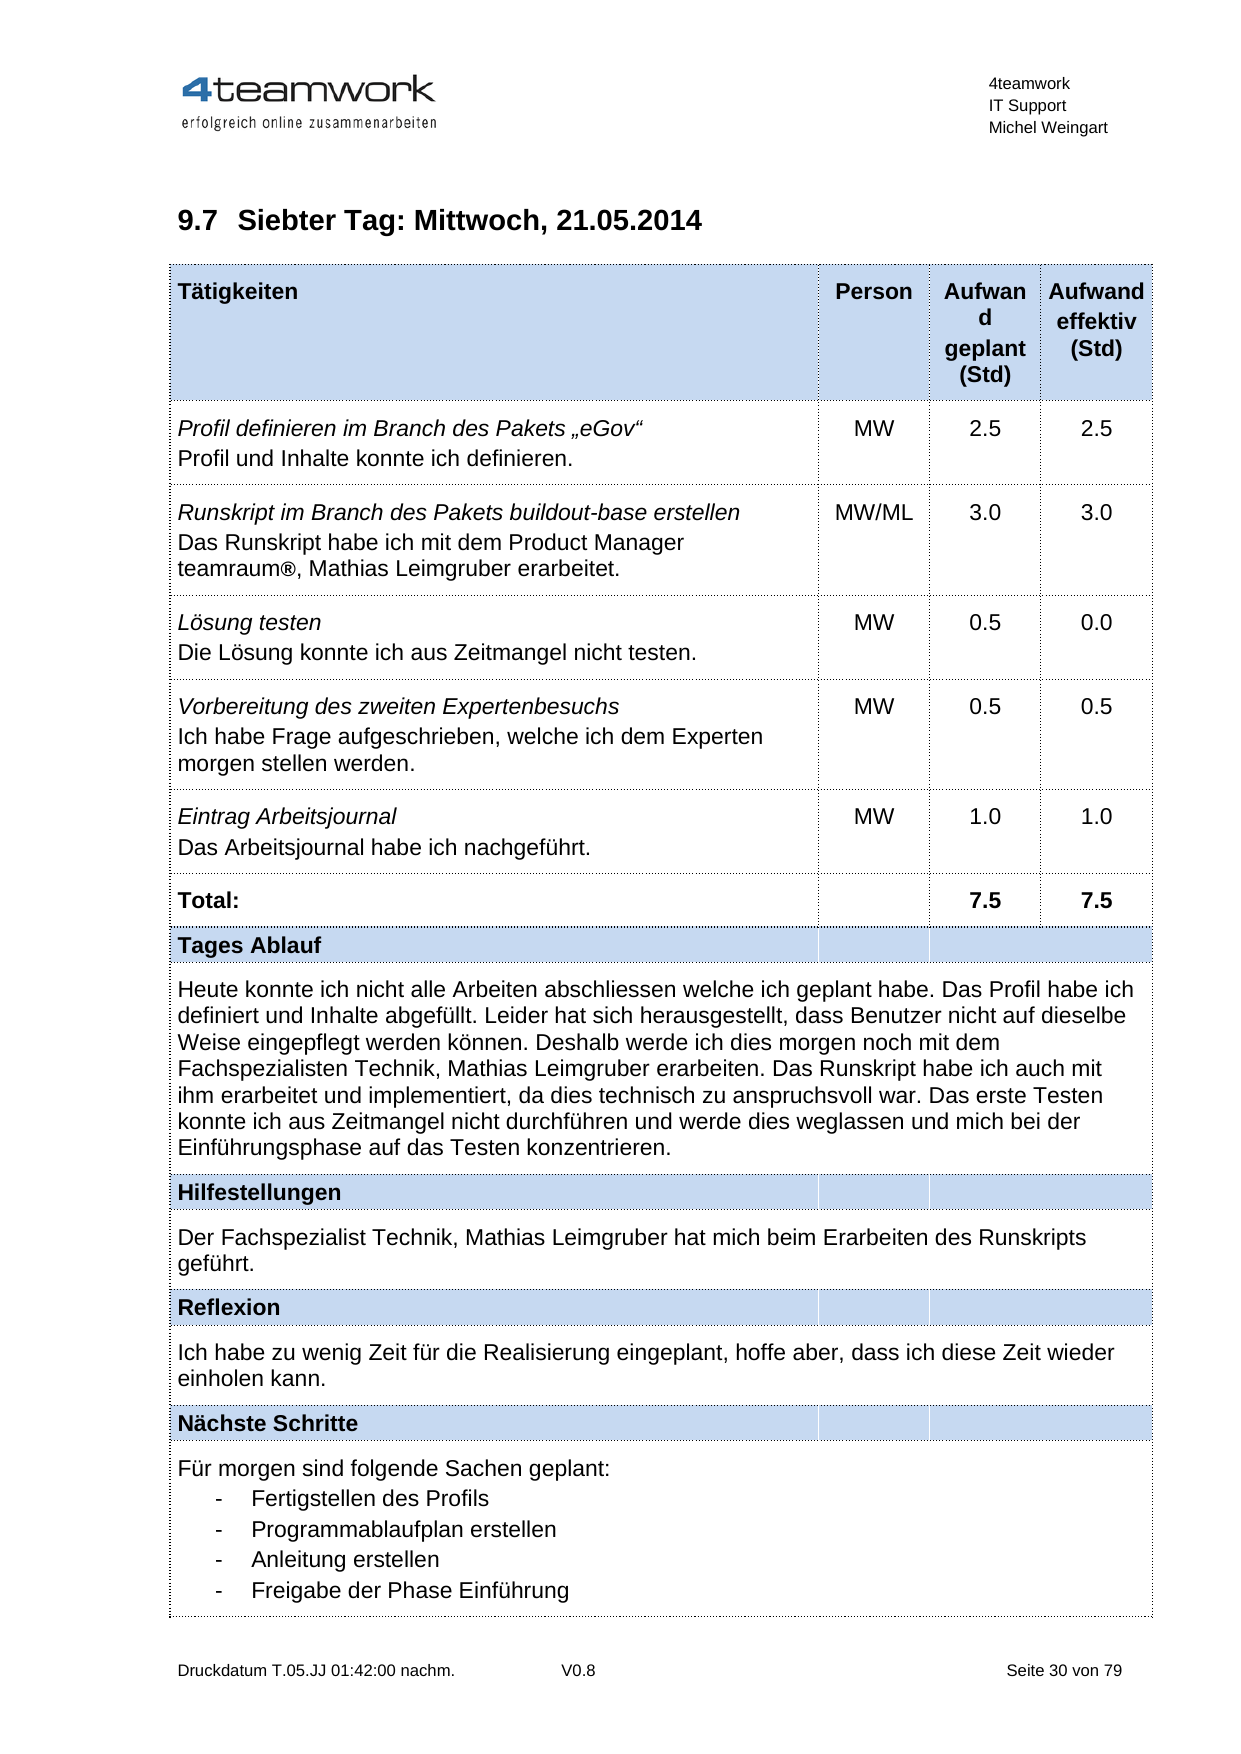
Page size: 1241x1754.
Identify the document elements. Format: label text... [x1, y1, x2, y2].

table_cell Vorbereitung des zweiten Expertenbesuchs Ich habe Frage aufgeschrieben, welche ich dem Experten morgen stellen werden. [170, 679, 818, 789]
table_cell [1041, 1405, 1152, 1440]
table_cell MW/ML [819, 484, 929, 595]
table_cell Hilfestellungen [170, 1174, 818, 1209]
table_cell MW [819, 595, 929, 679]
table_cell 2.5 [1041, 400, 1152, 484]
table_cell [819, 873, 929, 926]
table_cell Profil definieren im Branch des Pakets „eGov“ Profil und Inhalte konnte ich definieren. [170, 400, 818, 484]
table_cell Lösung testen Die Lösung konnte ich aus Zeitmangel nicht testen. [170, 595, 818, 679]
picture [177, 69, 440, 134]
table_cell 3.0 [1041, 484, 1152, 595]
table_cell Nächste Schritte [170, 1405, 818, 1440]
table_cell Reflexion [170, 1289, 818, 1325]
table_header Aufwand effektiv (Std) [1041, 264, 1152, 400]
table_header Aufwand geplant (Std) [930, 264, 1041, 400]
table_cell [930, 1174, 1041, 1209]
table_cell [1041, 1174, 1152, 1209]
table_cell Der Fachspezialist Technik, Mathias Leimgruber hat mich beim Erarbeiten des Runskripts geführt. [170, 1209, 1152, 1289]
table_cell 7.5 [1041, 873, 1152, 926]
table_header Person [819, 264, 929, 400]
table_cell 1.0 [930, 789, 1041, 873]
table_cell 1.0 [1041, 789, 1152, 873]
table_cell 0.5 [1041, 679, 1152, 789]
table_cell [930, 926, 1041, 962]
table_cell [819, 926, 929, 962]
table_cell Heute konnte ich nicht alle Arbeiten abschliessen welche ich geplant habe. Das Profil habe ich definiert und Inhalte abgefüllt. Leider hat sich herausgestellt, dass Benutzer nicht auf dieselbe Weise eingepflegt werden können. Deshalb werde ich dies morgen noch mit dem Fachspezialisten Technik, Mathias Leimgruber erarbeiten. Das Runskript habe ich auch mit ihm erarbeitet und implementiert, da dies technisch zu anspruchsvoll war. Das erste Testen konnte ich aus Zeitmangel nicht durchführen und werde dies weglassen und mich bei der Einführungsphase auf das Testen konzentrieren. [170, 962, 1152, 1174]
table_cell [930, 1405, 1041, 1440]
table_cell Eintrag Arbeitsjournal Das Arbeitsjournal habe ich nachgeführt. [170, 789, 818, 873]
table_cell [170, 1440, 1152, 1616]
table_cell Ich habe zu wenig Zeit für die Realisierung eingeplant, hoffe aber, dass ich diese Zeit wieder einholen kann. [170, 1325, 1152, 1405]
table_header Tätigkeiten [170, 264, 818, 400]
table_cell Total: [170, 873, 818, 926]
table_cell 0.0 [1041, 595, 1152, 679]
table_cell MW [819, 679, 929, 789]
table_cell [930, 1289, 1041, 1325]
table_cell [819, 1405, 929, 1440]
table_cell [819, 1289, 929, 1325]
table_cell Tages Ablauf [170, 926, 818, 962]
table_cell [819, 1174, 929, 1209]
table_cell 2.5 [930, 400, 1041, 484]
table_cell [1041, 926, 1152, 962]
table_cell 7.5 [930, 873, 1041, 926]
subtitle Siebter Tag: Mittwoch, 21.05.2014 [177, 203, 1122, 237]
table_cell 0.5 [930, 679, 1041, 789]
table_cell Runskript im Branch des Pakets buildout-base erstellen Das Runskript habe ich mit dem Product Manager teamraum®, Mathias Leimgruber erarbeitet. [170, 484, 818, 595]
table_cell MW [819, 789, 929, 873]
table_cell 0.5 [930, 595, 1041, 679]
table_cell [1041, 1289, 1152, 1325]
table_cell 3.0 [930, 484, 1041, 595]
table_cell MW [819, 400, 929, 484]
